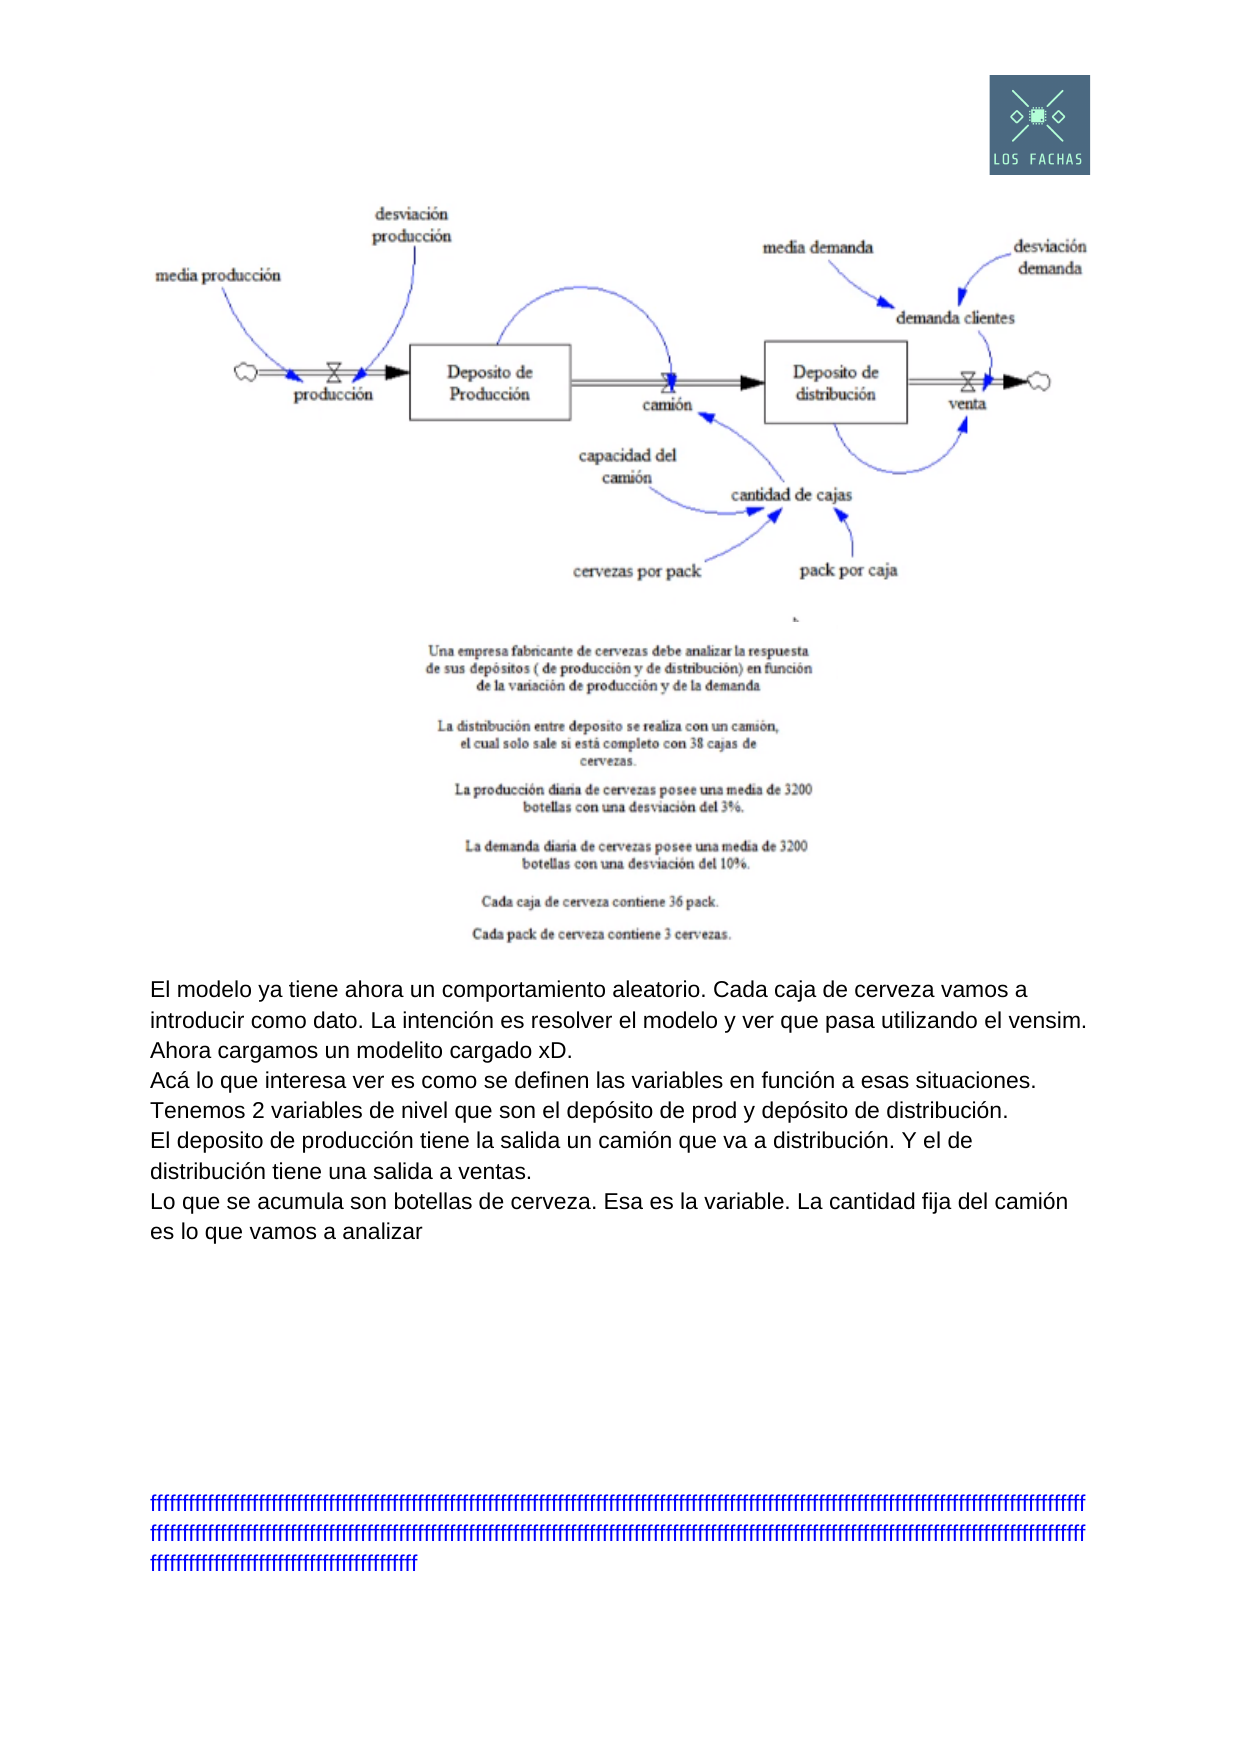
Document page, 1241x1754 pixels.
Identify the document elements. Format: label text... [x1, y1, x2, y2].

text Lo que se acumula son botellas de cerveza. Esa es la variable. La cantidad fija del camión es lo que vamos a analizar [150, 1188, 1090, 1244]
text Ahora cargamos un modelito cargado xD. [150, 1037, 1090, 1063]
text El deposito de producción tiene la salida un camión que va a distribución. Y el de distribución tiene una salida a ventas. [150, 1127, 1090, 1184]
text ffffffffffffffffffffffffffffffffffffffffffffffffffffffffffffffffffffffffffffffffffffffffffffffffffffffffffffffffffffffffffffffffffffffffffffffffffffffffffffffffffffffffffffffffffffffffffffffffffffffffffffffffffffffffffffffffffffffffffffffffffffffffffffffffffffffffffffffffffffffffffffffffffffffffffffffffffffffffffffffffffffffffffffffff [150, 1490, 1090, 1577]
picture [402, 625, 839, 973]
text Acá lo que interesa ver es como se definen las variables en función a esas situaciones. Tenemos 2 variables de nivel que son el depósito de prod y depósito de distribución. [150, 1067, 1090, 1123]
picture [989, 75, 1091, 175]
picture [150, 178, 1088, 622]
text El modelo ya tiene ahora un comportamiento aleatorio. Cada caja de cerveza vamos a introducir como dato. La intención es resolver el modelo y ver que pasa utilizando el vensim. [150, 976, 1090, 1033]
